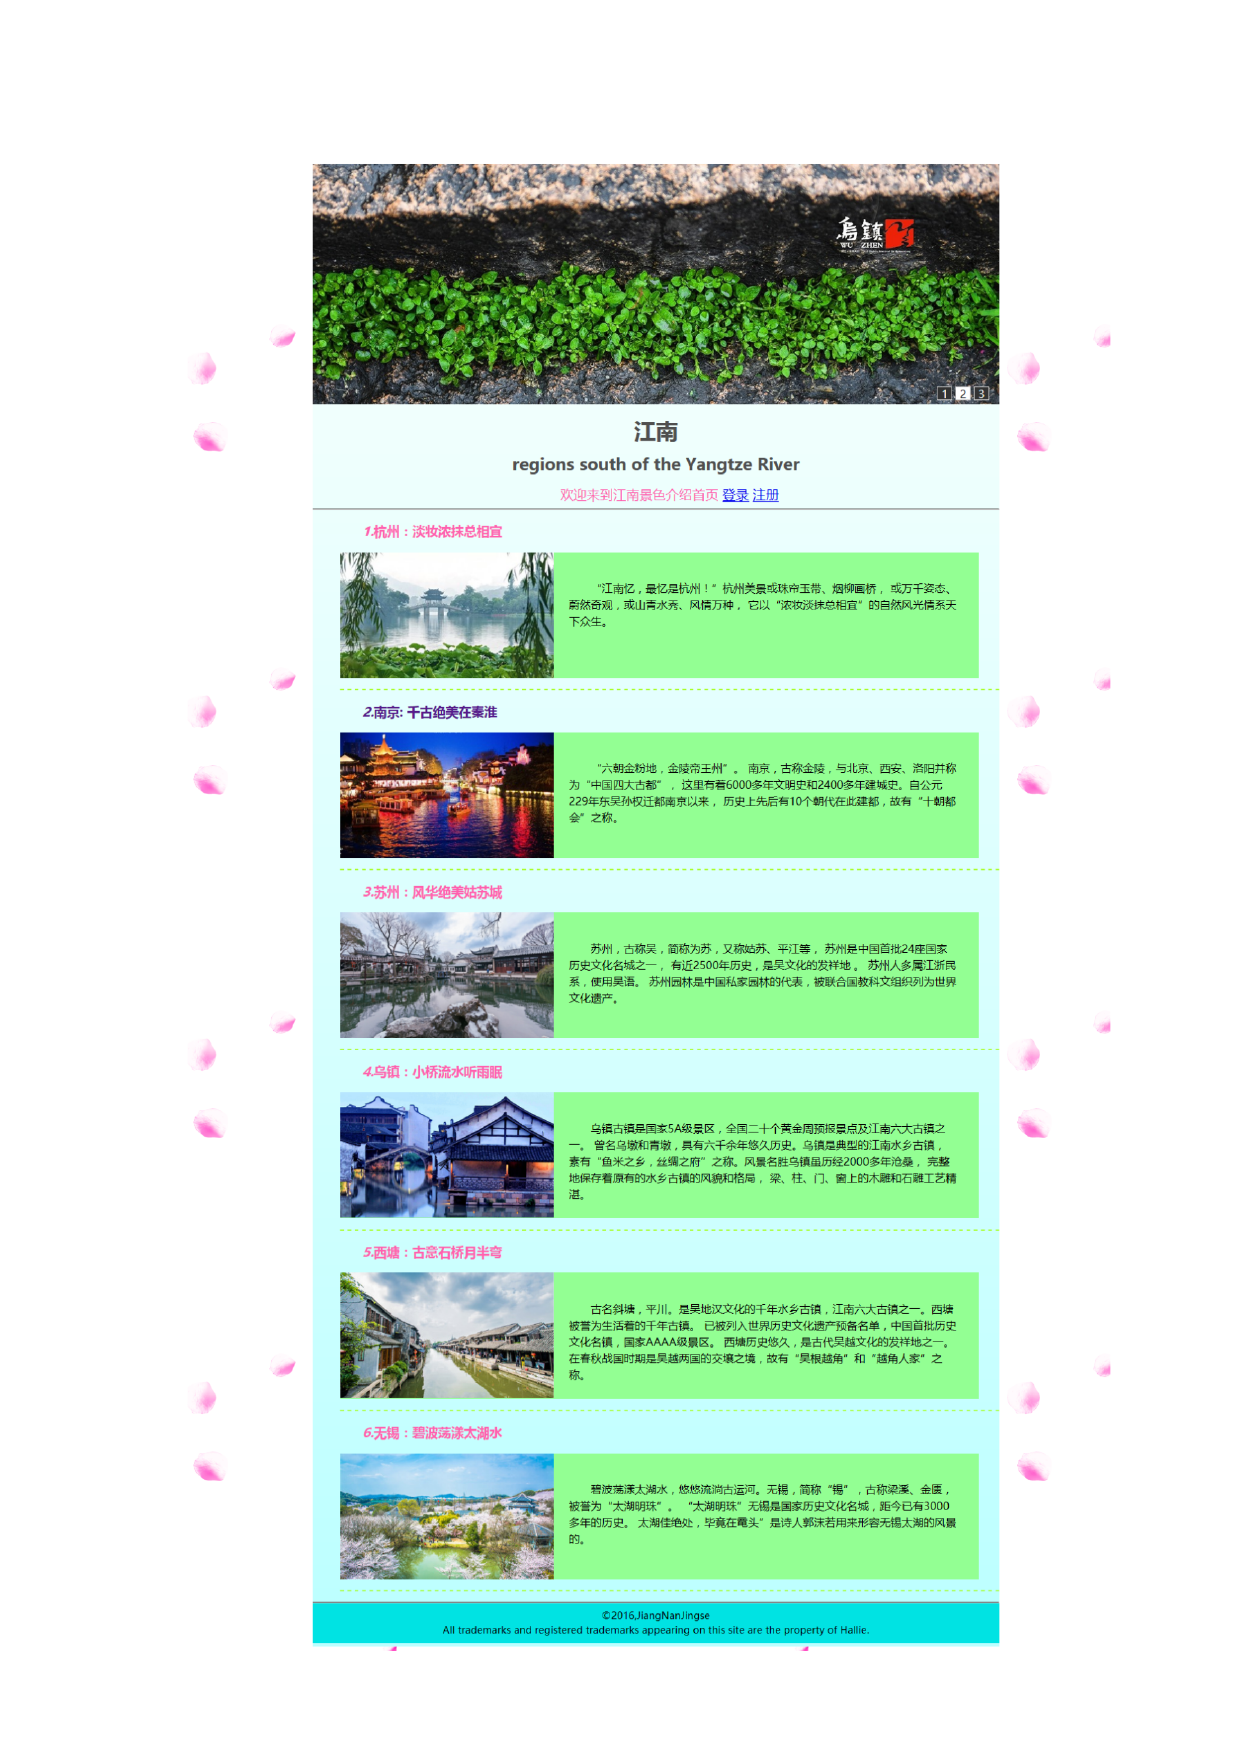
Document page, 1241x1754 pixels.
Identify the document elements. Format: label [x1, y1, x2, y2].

picture [187, 162, 1111, 1651]
